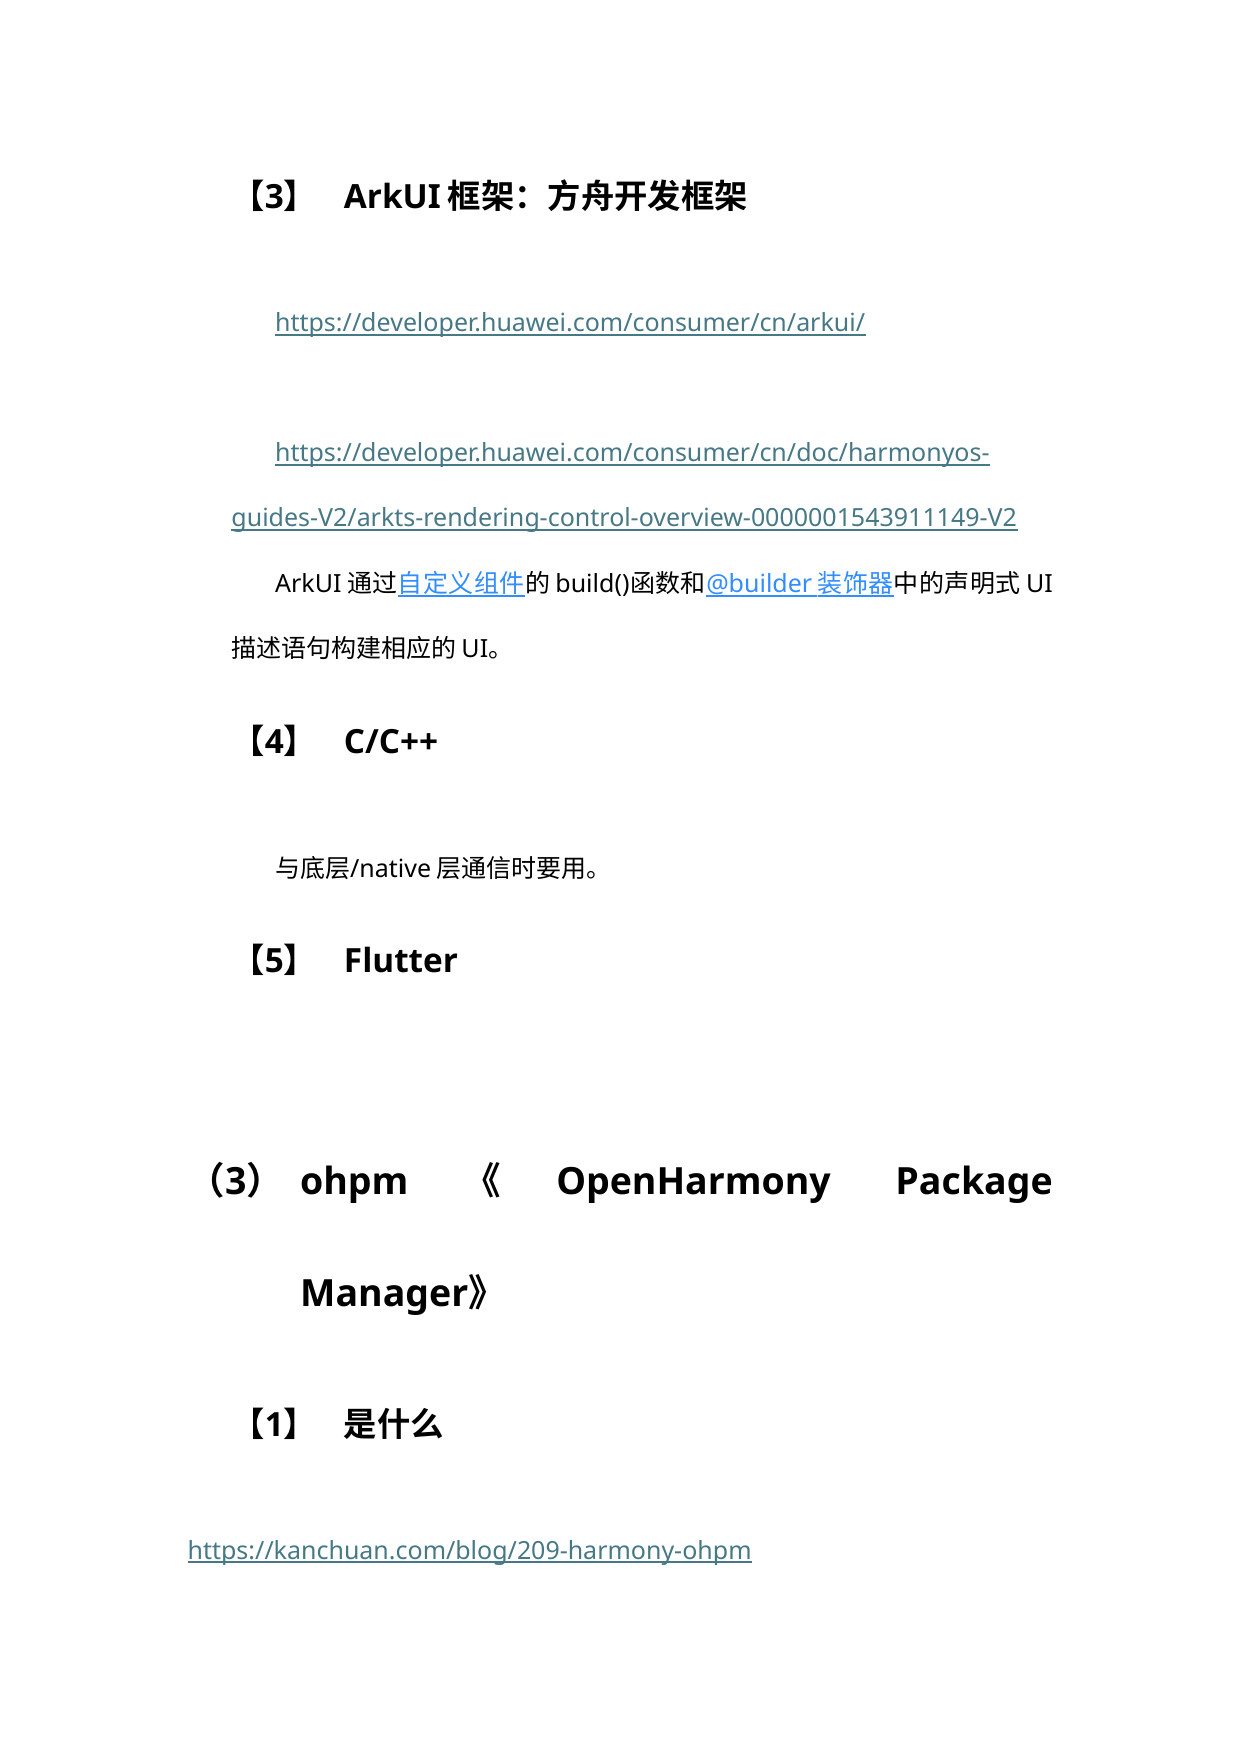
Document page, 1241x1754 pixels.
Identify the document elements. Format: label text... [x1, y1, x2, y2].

subtitle C/C++ [231, 706, 1053, 771]
subtitle Flutter [231, 926, 1053, 991]
text 与底层/native层通信时要用。 [231, 834, 1053, 899]
subtitle 是什么 [231, 1389, 1053, 1454]
subtitle ohpm《OpenHarmony Package Manager》 [187, 1145, 1053, 1323]
text https://kanchuan.com/blog/209-harmony-ohpm [187, 1517, 1053, 1582]
text https://developer.huawei.com/consumer/cn/arkui/ [231, 289, 1053, 354]
text ArkUI通过自定义组件的build()函数和@builder装饰器中的声明式UI描述语句构建相应的UI。 [231, 549, 1053, 679]
text https://developer.huawei.com/consumer/cn/doc/harmonyos-guides-V2/arkts-rendering-control-overview-0000001543911149-V2 [231, 419, 1053, 549]
subtitle ArkUI框架：方舟开发框架 [231, 162, 1053, 227]
